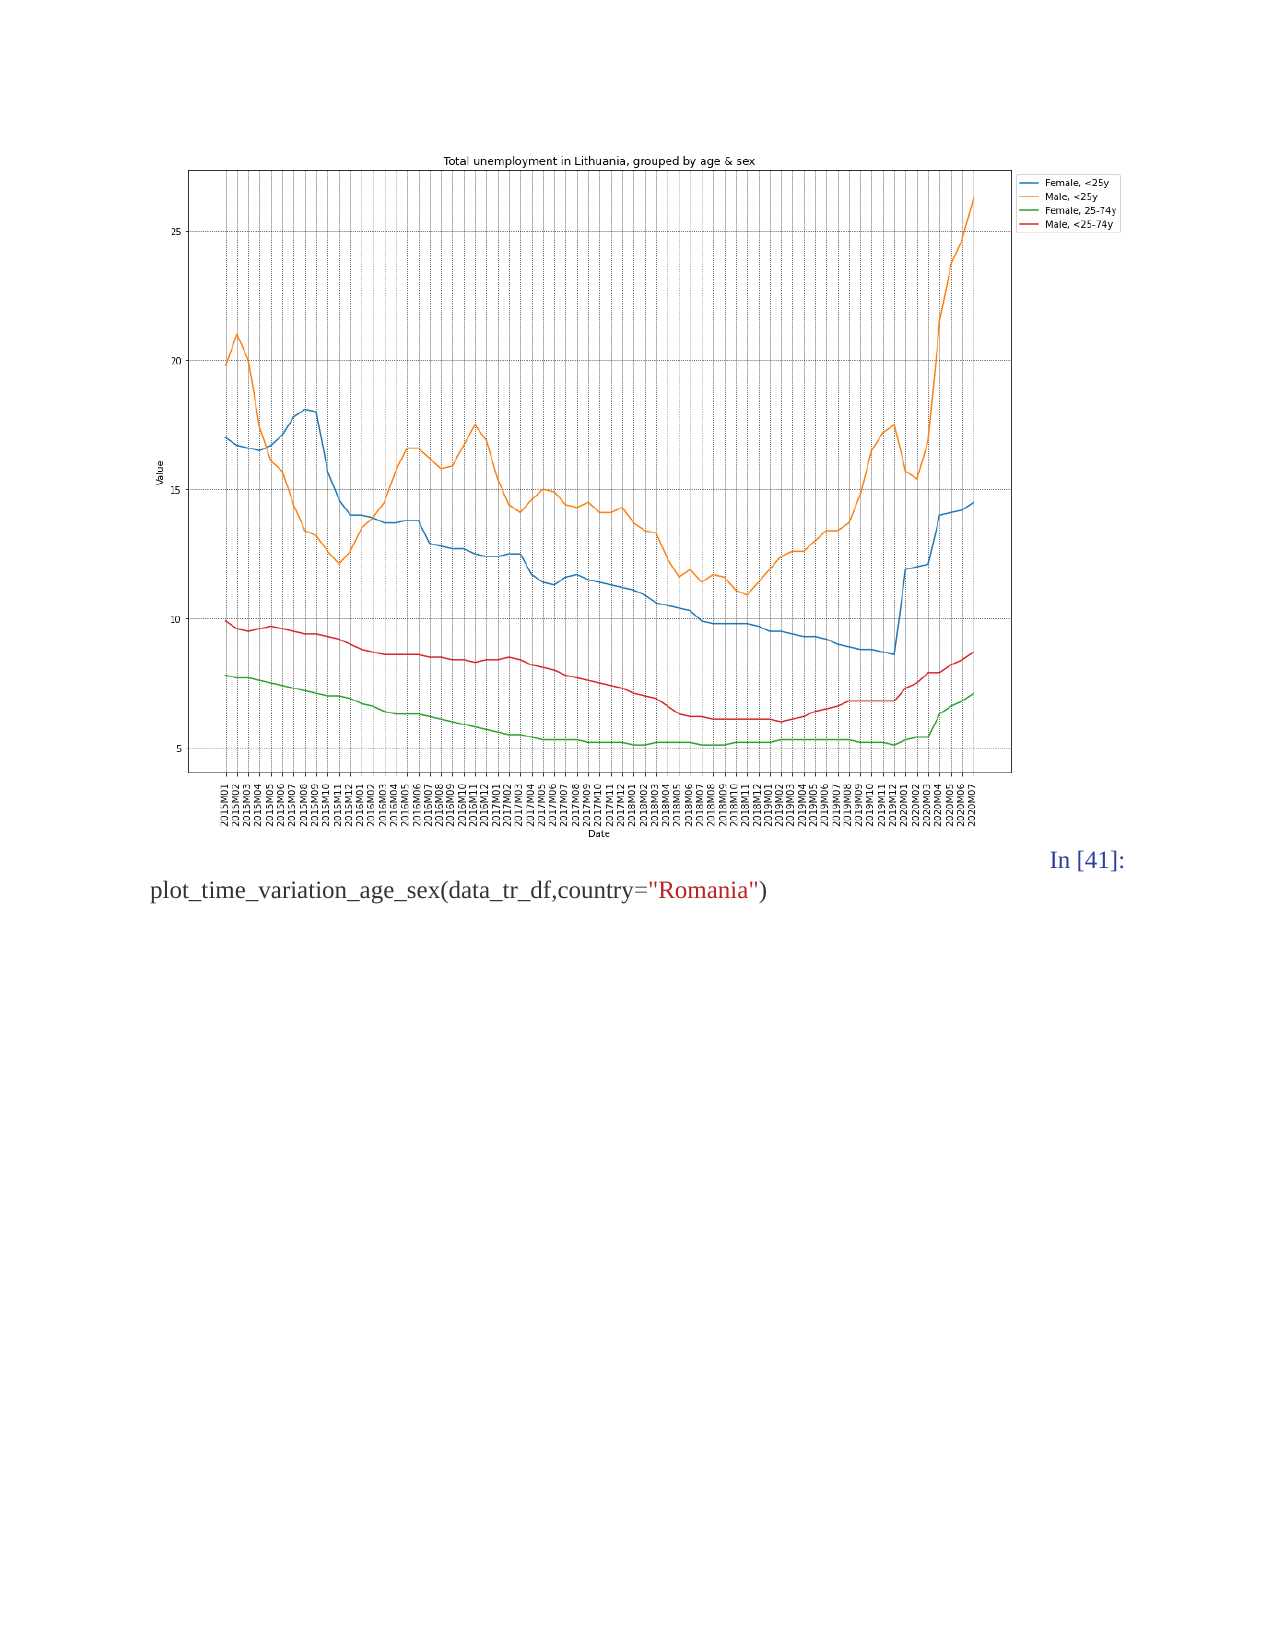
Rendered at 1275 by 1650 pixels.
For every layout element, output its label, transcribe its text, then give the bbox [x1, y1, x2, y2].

text plot_time_variation_age_sex(data_tr_df,country="Romania") [150, 873, 1125, 904]
text In [41]: [150, 844, 1125, 873]
picture [150, 150, 1125, 844]
